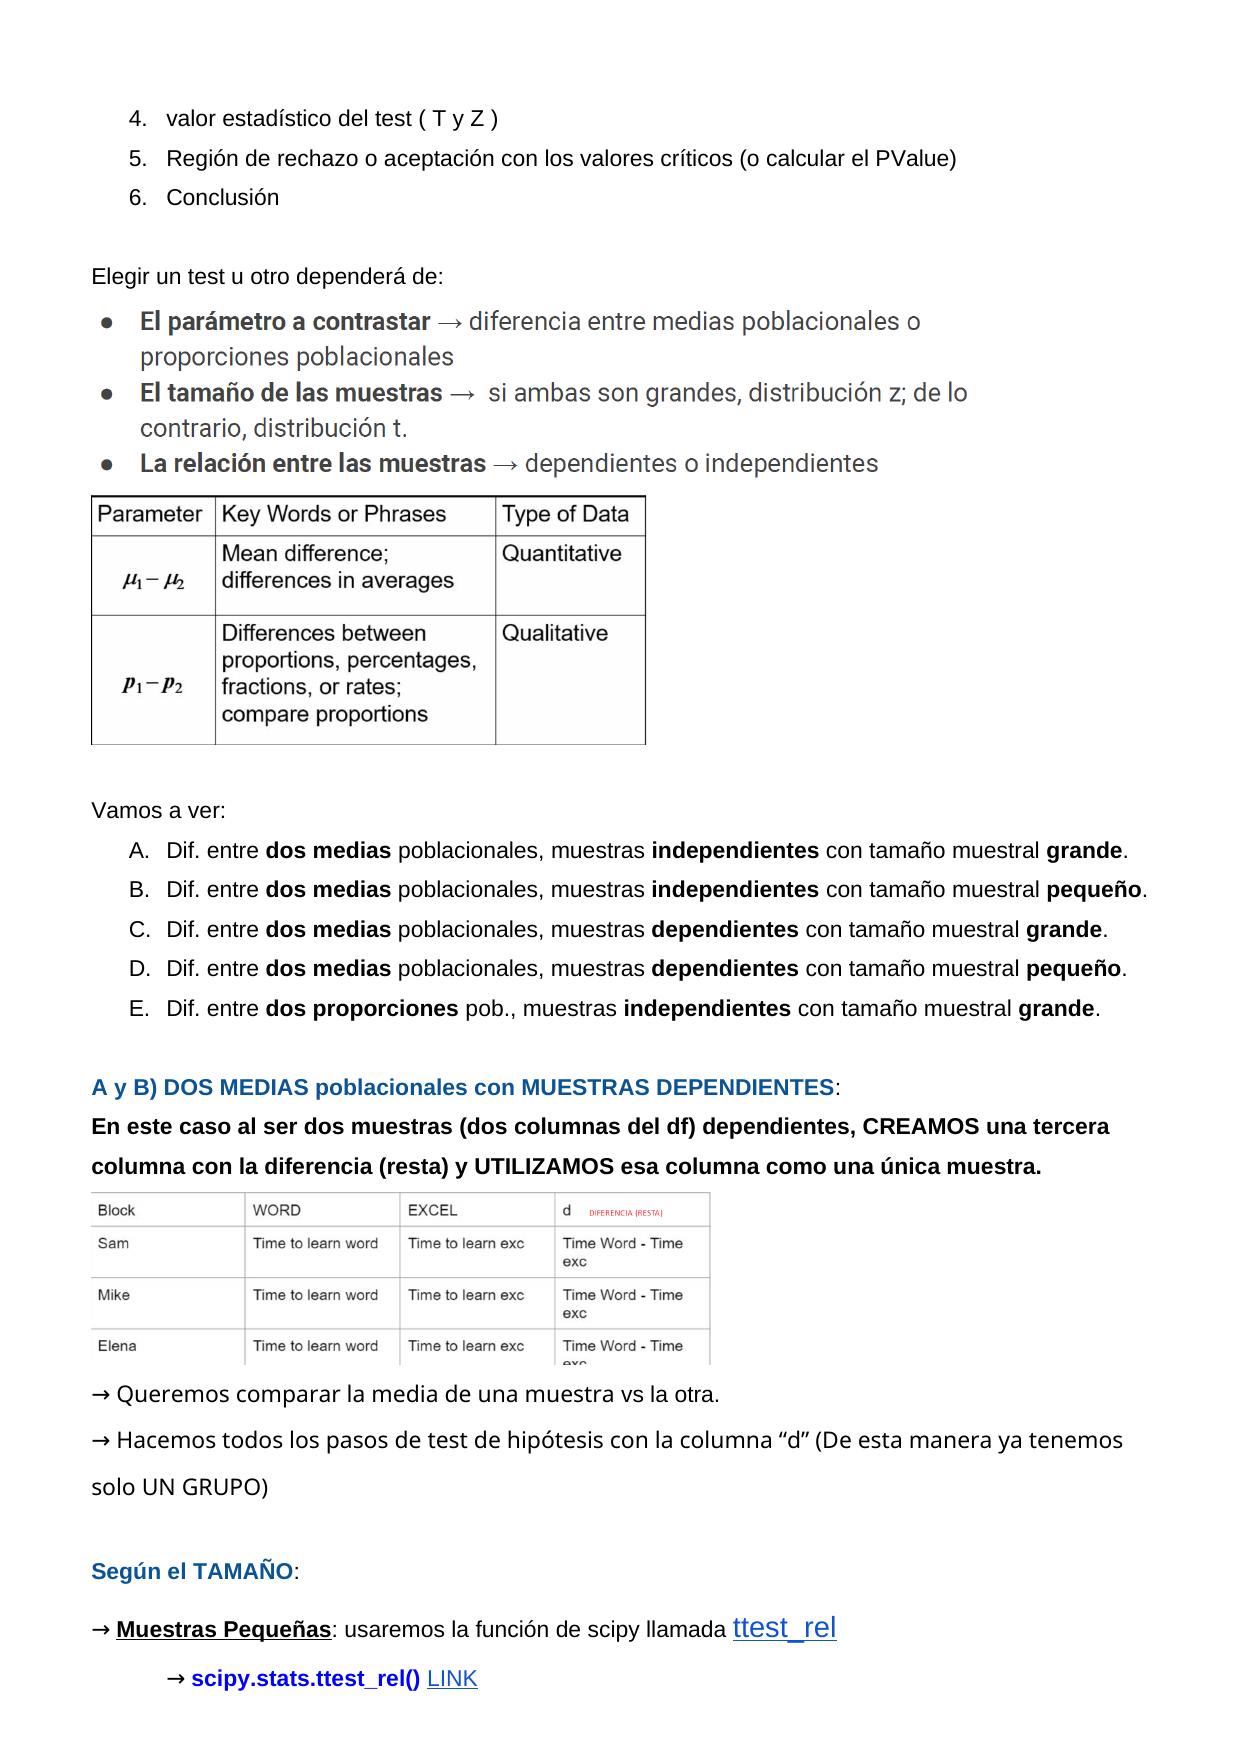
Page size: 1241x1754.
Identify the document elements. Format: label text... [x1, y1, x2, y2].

list valor estadístico del test ( T y Z ) [128, 105, 1149, 132]
text Elegir un test u otro dependerá de: [91, 263, 1149, 289]
text A y B) DOS MEDIAS poblacionales con MUESTRAS DEPENDIENTES: [91, 1074, 1149, 1100]
list Región de rechazo o aceptación con los valores críticos (o calcular el PValue) [128, 145, 1149, 171]
picture [91, 1192, 712, 1365]
text → Muestras Pequeñas: usaremos la función de scipy llamada ttest_rel [91, 1610, 1149, 1644]
text Según el TAMAÑO: [91, 1558, 1149, 1584]
list Dif. entre dos medias poblacionales, muestras dependientes con tamaño muestral grande. [128, 916, 1149, 942]
text → Hacemos todos los pasos de test de hipótesis con la columna “d” (De esta manera ya tenemos solo UN GRUPO) [91, 1424, 1149, 1503]
list Dif. entre dos proporciones pob., muestras independientes con tamaño muestral grande. [128, 995, 1149, 1021]
list Dif. entre dos medias poblacionales, muestras independientes con tamaño muestral grande. [128, 837, 1149, 863]
picture [91, 495, 647, 745]
text → scipy.stats.ttest_rel() LINK [166, 1662, 1149, 1693]
list Dif. entre dos medias poblacionales, muestras dependientes con tamaño muestral pequeño. [128, 955, 1149, 982]
list Conclusión [128, 184, 1149, 211]
text En este caso al ser dos muestras (dos columnas del df) dependientes, CREAMOS una tercera columna con la diferencia (resta) y UTILIZAMOS esa columna como una única muestra. [91, 1113, 1149, 1179]
picture [91, 302, 968, 483]
text Vamos a ver: [91, 797, 1149, 824]
list Dif. entre dos medias poblacionales, muestras independientes con tamaño muestral pequeño. [128, 876, 1149, 903]
text → Queremos comparar la media de una muestra vs la otra. [91, 1378, 1149, 1409]
